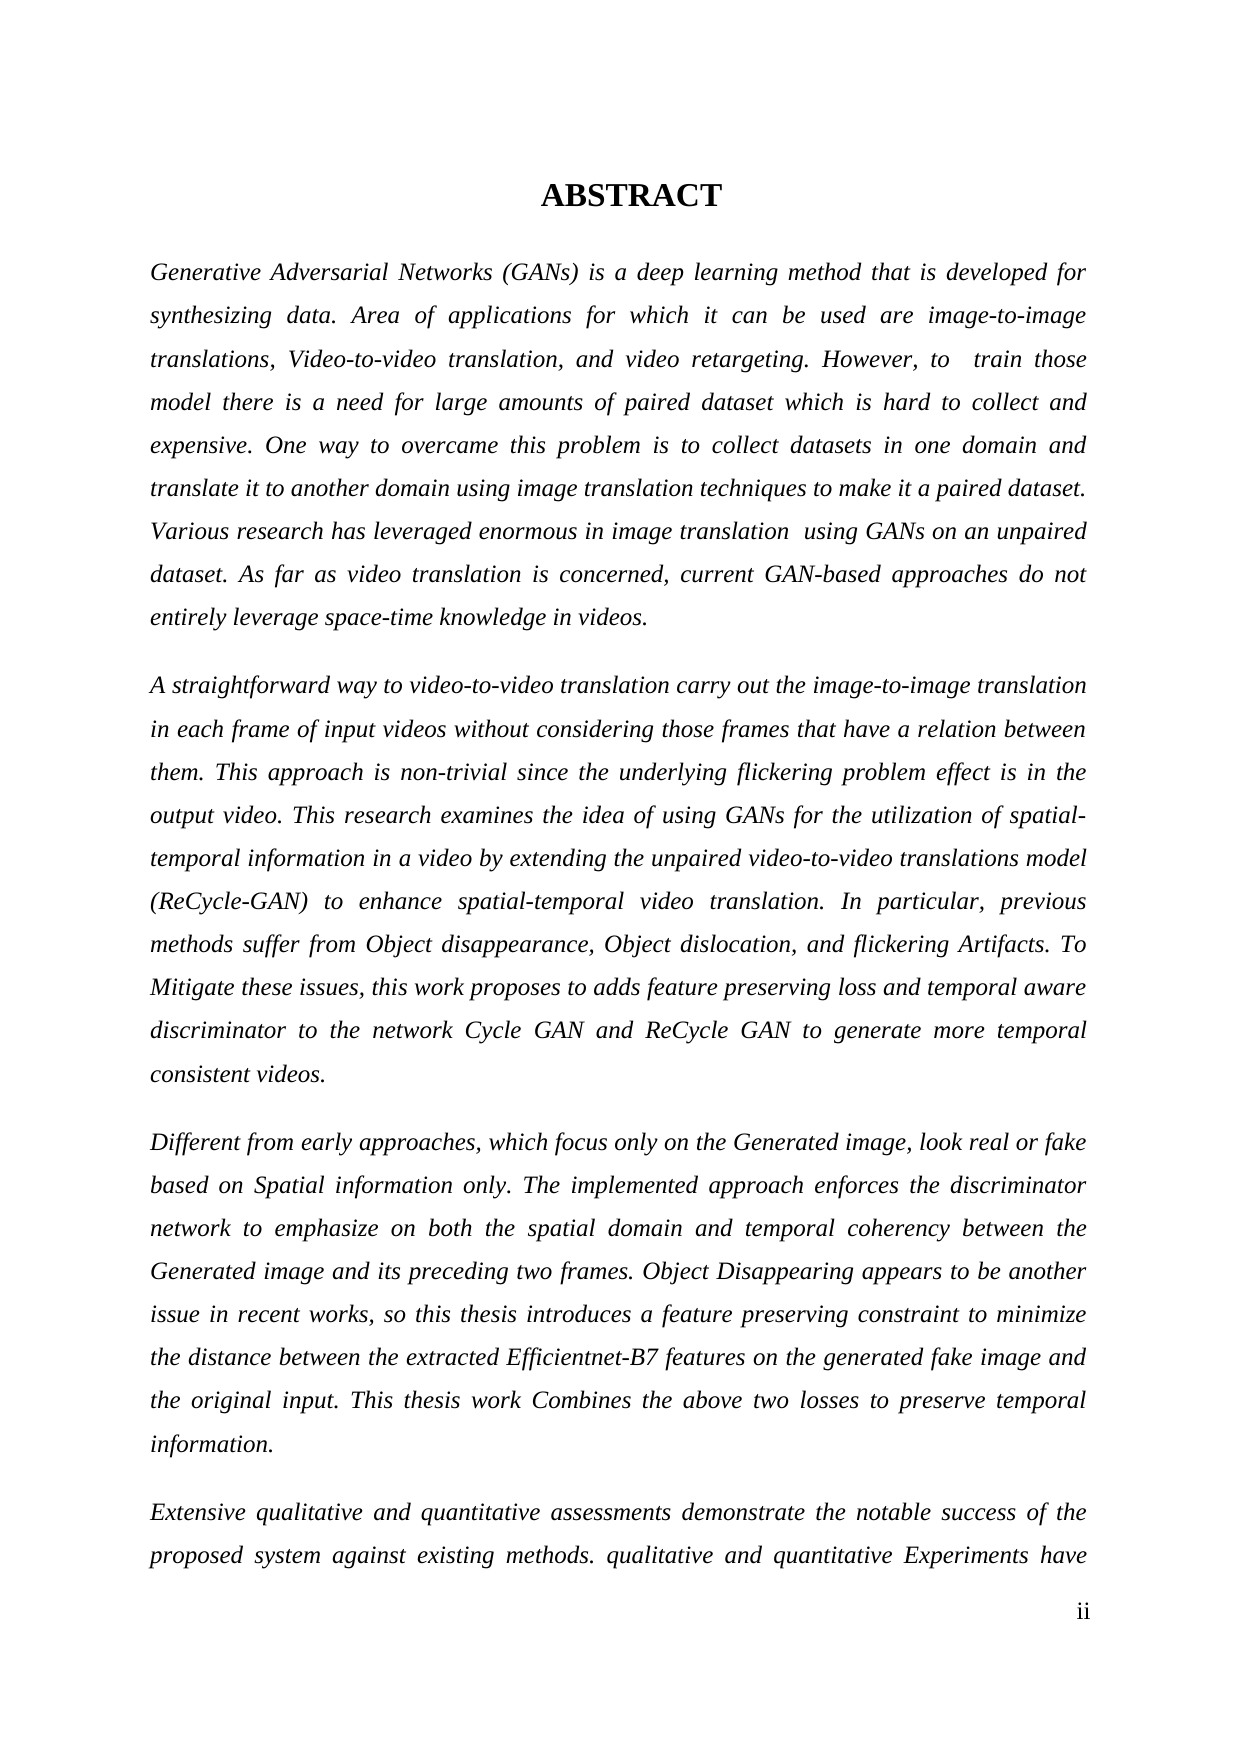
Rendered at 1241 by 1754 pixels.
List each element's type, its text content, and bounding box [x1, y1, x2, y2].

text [150, 1497, 1090, 1569]
subtitle ABSTRACT [150, 175, 1113, 213]
text Different from early approaches, which focus only on the Generated image, look real or fake based on Spatial information only. The implemented approach enforces the discriminator network to emphasize on both the spatial domain and temporal coherency between the Generated image and its preceding two frames. Object Disappearing appears to be another issue in recent works, so this thesis introduces a feature preserving constraint to minimize the distance between the extracted Efficientnet-B7 features on the generated fake image and the original input. This thesis work Combines the above two losses to preserve temporal information. [150, 1127, 1090, 1457]
text A straightforward way to video-to-video translation carry out the image-to-image translation in each frame of input videos without considering those frames that have a relation between them. This approach is non-trivial since the underlying flickering problem effect is in the output video. This research examines the idea of using GANs for the utilization of spatial-temporal information in a video by extending the unpaired video-to-video translations model (ReCycle-GAN) to enhance spatial-temporal video translation. In particular, previous methods suffer from Object disappearance, Object dislocation, and flickering Artifacts. To Mitigate these issues, this work proposes to adds feature preserving loss and temporal aware discriminator to the network Cycle GAN and ReCycle GAN to generate more temporal consistent videos. [150, 671, 1090, 1087]
text Generative Adversarial Networks (GANs) is a deep learning method that is developed for synthesizing data. Area of applications for which it can be used are image-to-image translations, Video-to-video translation, and video retargeting. However, to train those model there is a need for large amounts of paired dataset which is hard to collect and expensive. One way to overcame this problem is to collect datasets in one domain and translate it to another domain using image translation techniques to make it a paired dataset. Various research has leveraged enormous in image translation using GANs on an unpaired dataset. As far as video translation is concerned, current GAN-based approaches do not entirely leverage space-time knowledge in videos. [150, 257, 1090, 631]
